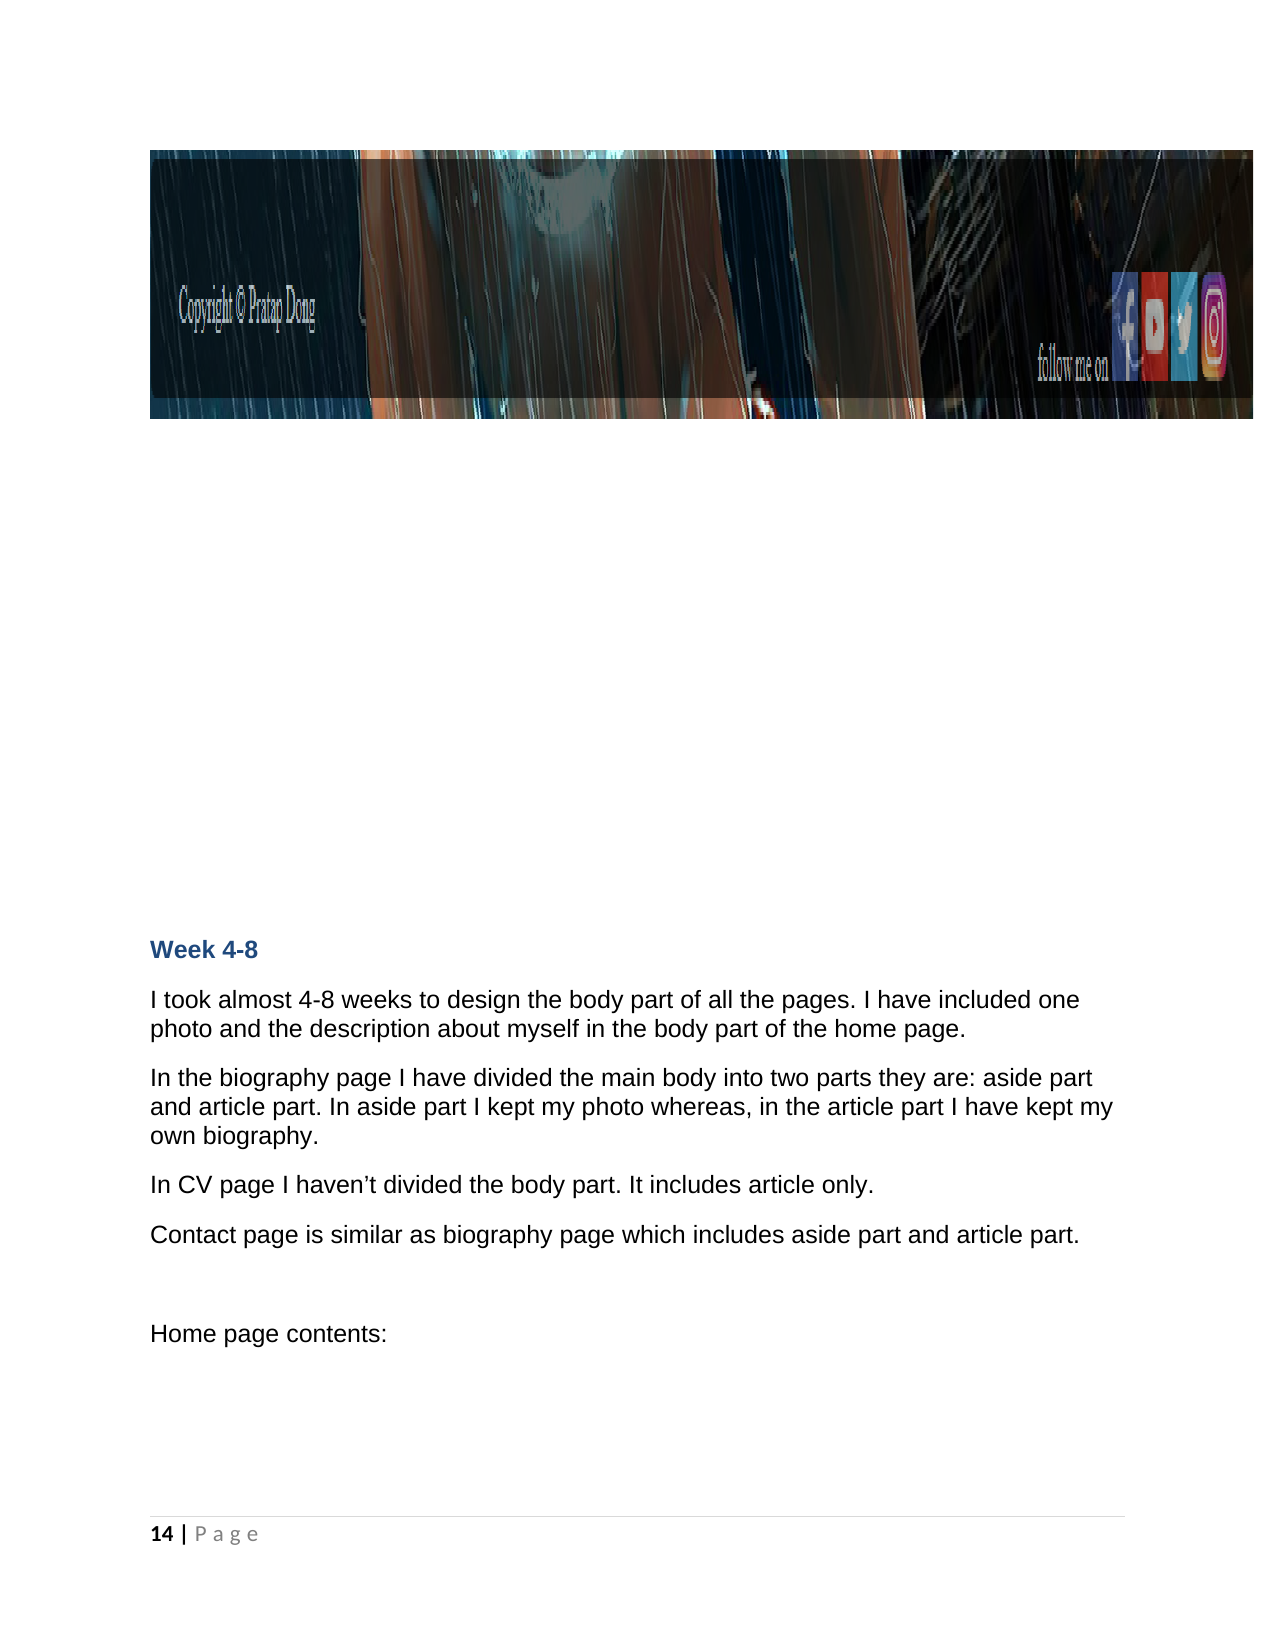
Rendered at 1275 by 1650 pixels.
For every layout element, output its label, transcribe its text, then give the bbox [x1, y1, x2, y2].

text I took almost 4-8 weeks to design the body part of all the pages. I have included one photo and the description about myself in the body part of the home page. [150, 985, 1125, 1042]
text In CV page I haven’t divided the body part. It includes article only. [150, 1170, 1125, 1199]
text Contact page is similar as biography page which includes aside part and article part. [150, 1220, 1125, 1249]
text In the biography page I have divided the main body into two parts they are: aside part and article part. In aside part I kept my photo whereas, in the article part I have kept my own biography. [150, 1063, 1125, 1149]
text Week 4-8 [150, 935, 1125, 964]
picture [150, 150, 1254, 419]
text Home page contents: [150, 1319, 1125, 1348]
